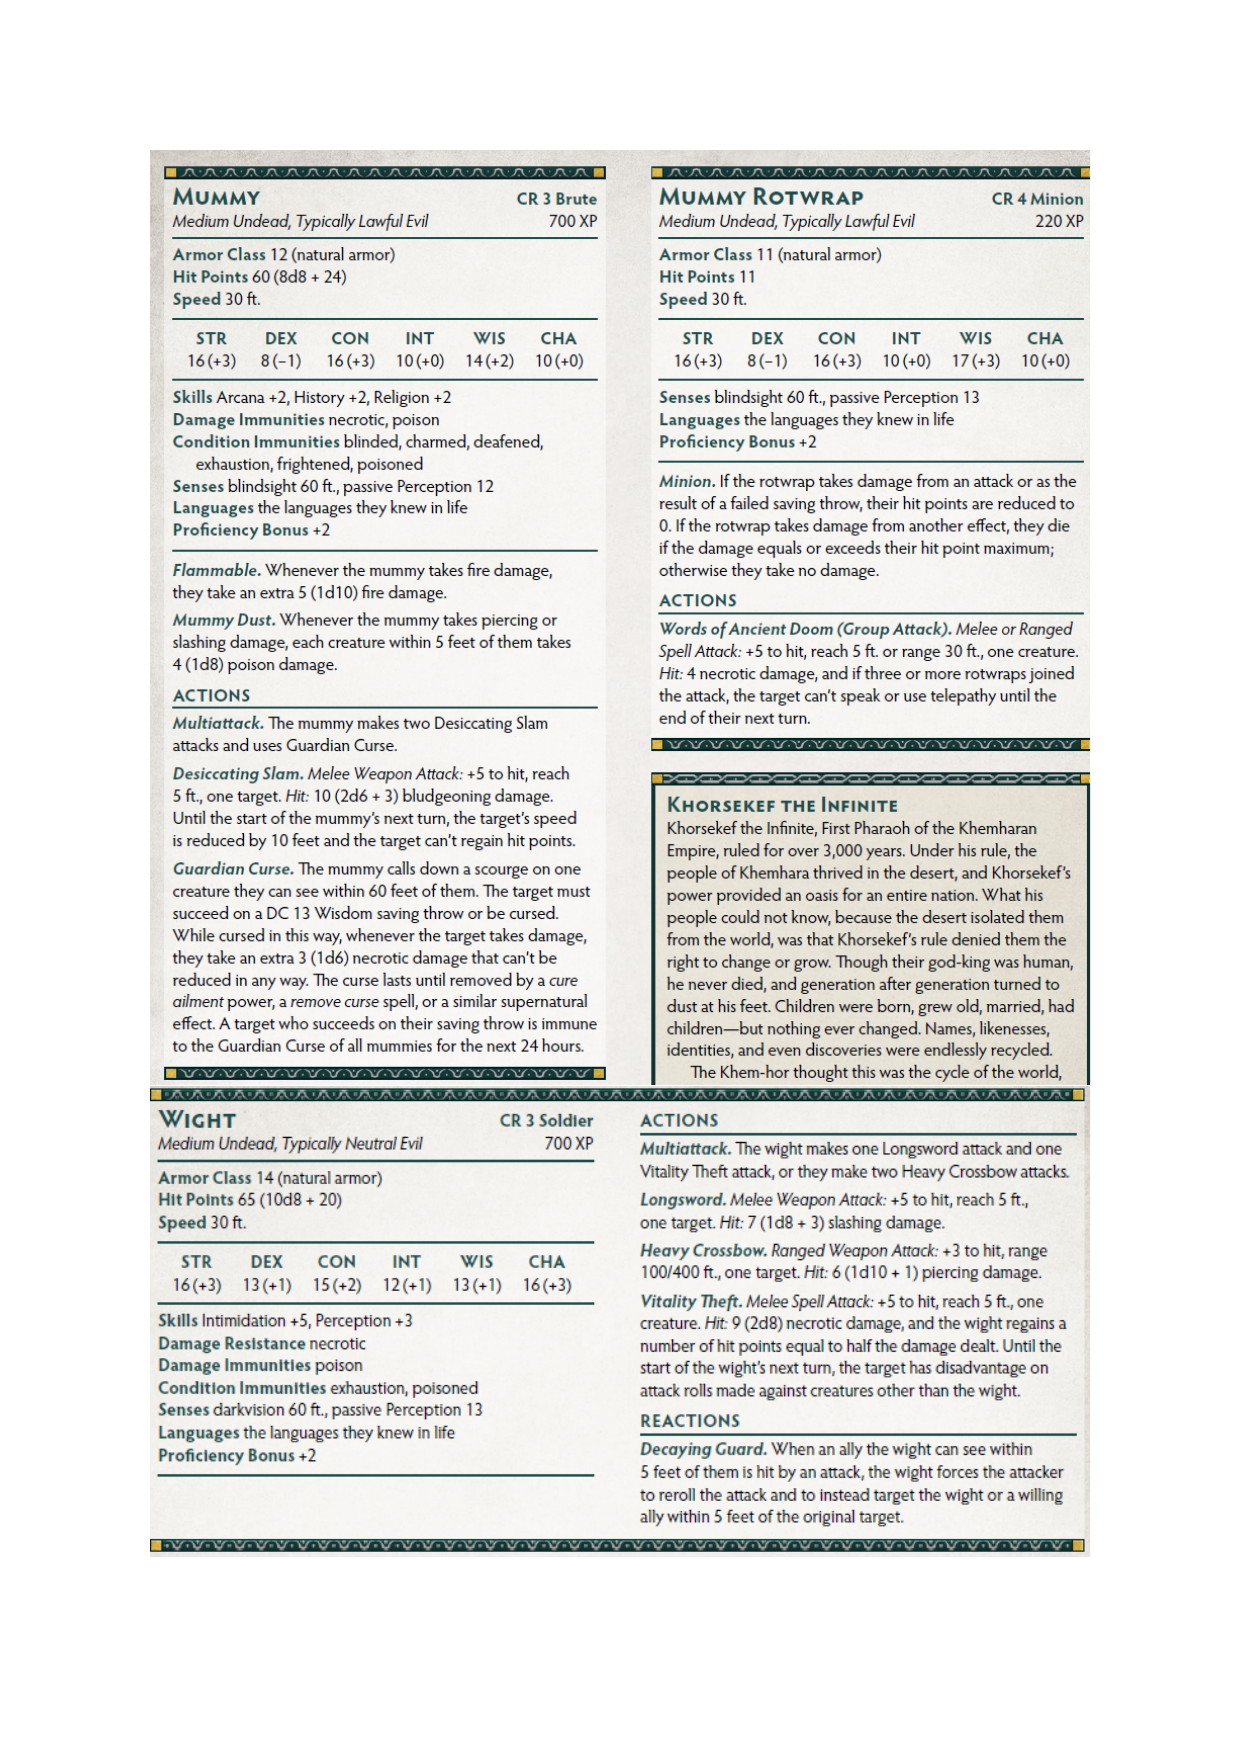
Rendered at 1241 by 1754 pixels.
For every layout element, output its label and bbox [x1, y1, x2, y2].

picture [150, 1086, 1091, 1557]
picture [150, 150, 1091, 1085]
